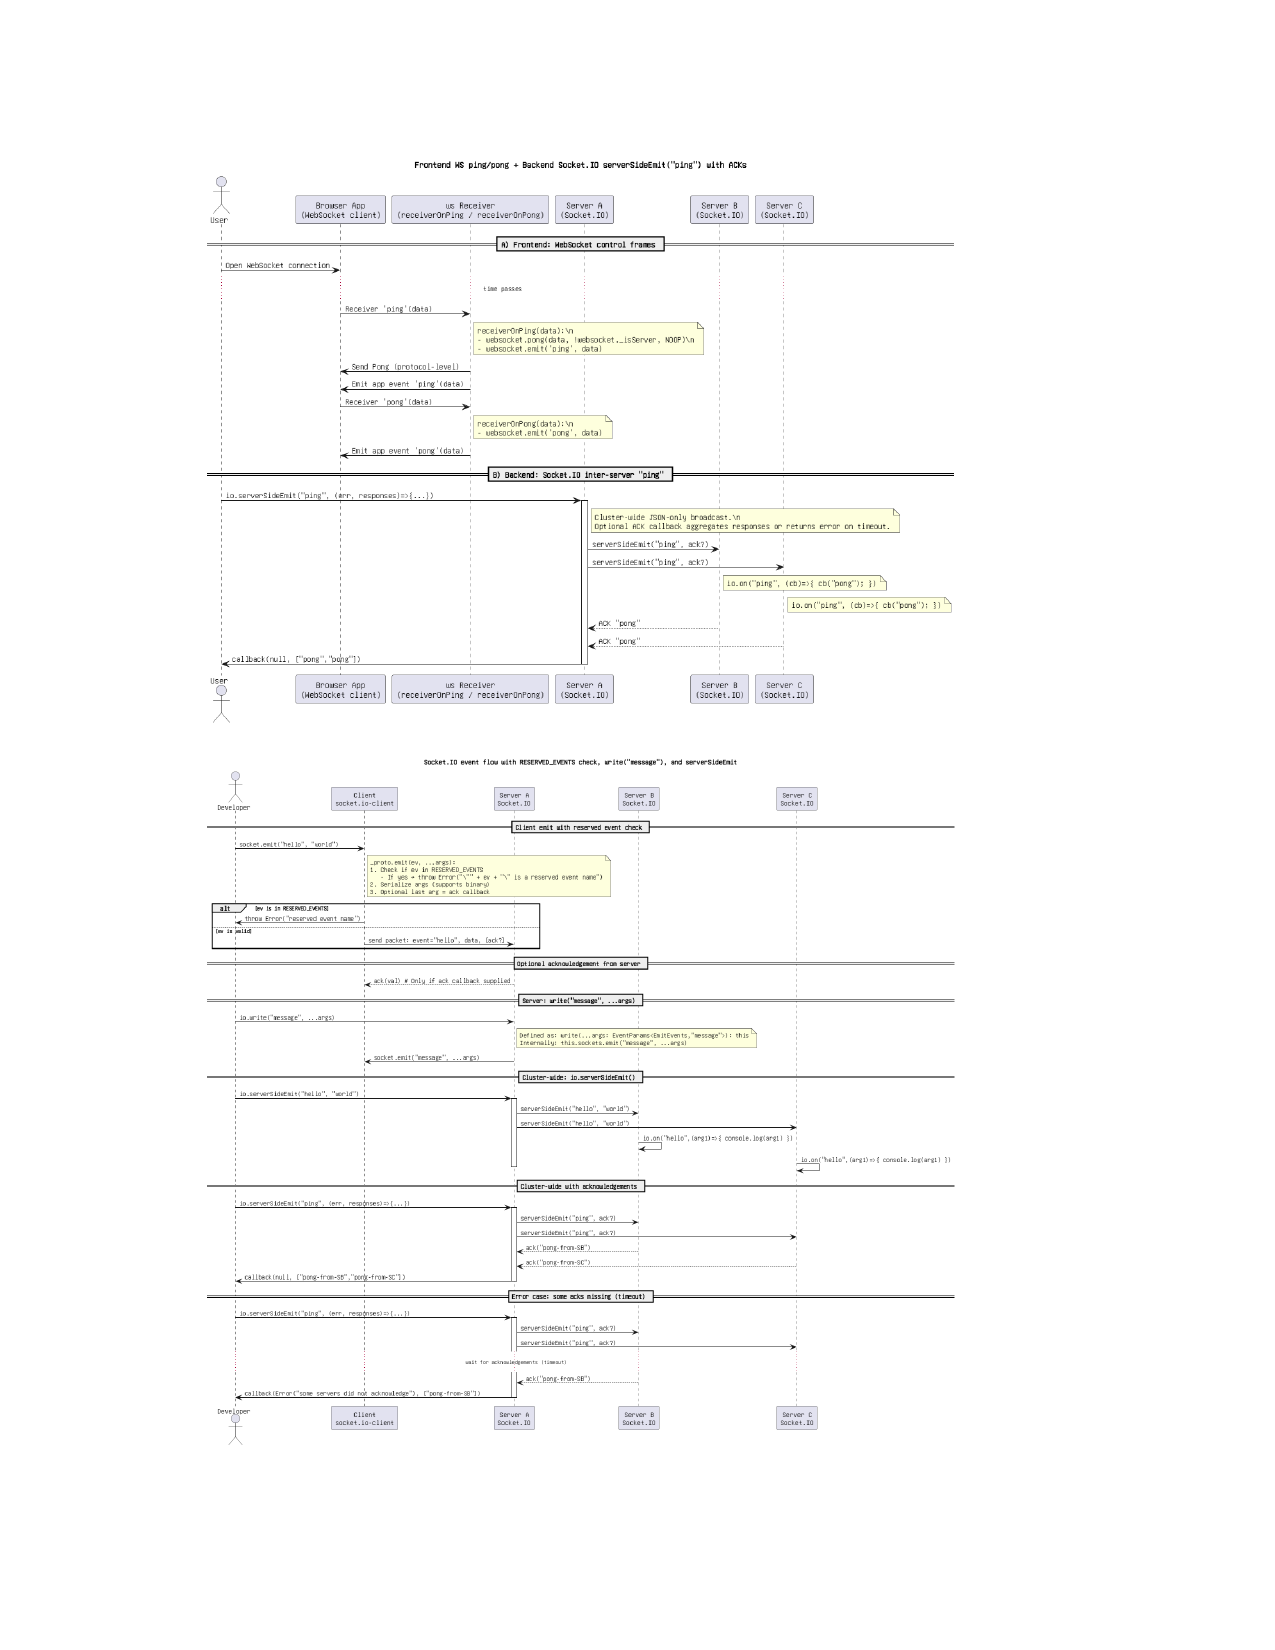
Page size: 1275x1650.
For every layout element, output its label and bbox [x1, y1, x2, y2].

picture [206, 150, 957, 725]
picture [206, 749, 957, 1447]
